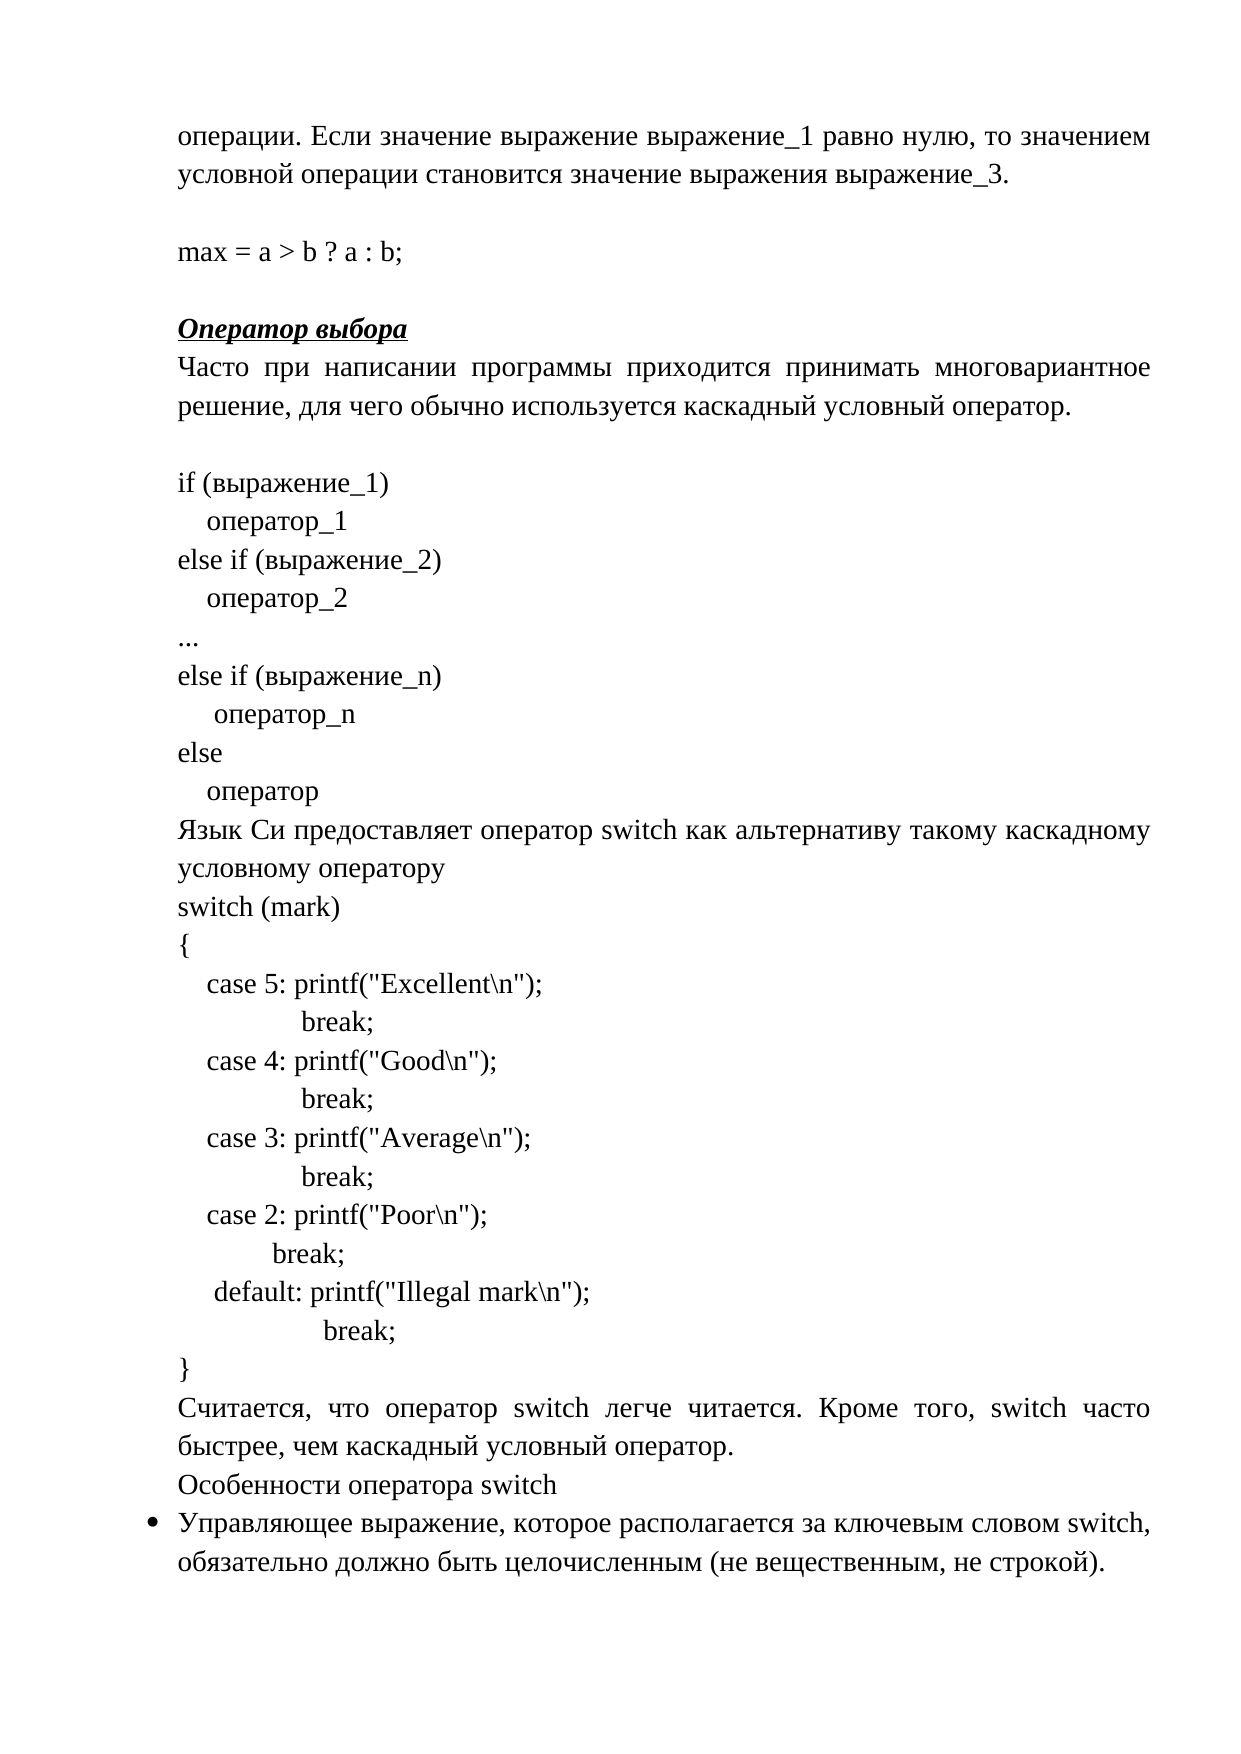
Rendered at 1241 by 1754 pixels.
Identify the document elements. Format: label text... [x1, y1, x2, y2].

text } [177, 1351, 1152, 1385]
text max = a > b ? a : b; [177, 234, 1152, 267]
text case 4: printf("Good\n"); [177, 1043, 1152, 1077]
list Управляющее выражение, которое располагается за ключевым словом switch, обязательно должно быть целочисленным (не вещественным, не строкой). [148, 1506, 1152, 1578]
text switch (mark) [177, 889, 1152, 922]
text break; [177, 1082, 1152, 1115]
text case 2: printf("Poor\n"); [177, 1197, 1152, 1231]
text if (выражение_1) [177, 465, 1152, 498]
text оператор_n [177, 696, 1152, 730]
text break; [177, 1004, 1152, 1038]
text case 5: printf("Excellent\n"); [177, 966, 1152, 999]
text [177, 118, 1152, 190]
text else if (выражение_n) [177, 658, 1152, 691]
text Считается, что оператор switch легче читается. Кроме того, switch часто быстрее, чем каскадный условный оператор. [177, 1390, 1152, 1462]
text оператор [177, 773, 1152, 807]
text else [177, 735, 1152, 768]
text default: printf("Illegal mark\n"); [177, 1274, 1152, 1308]
text break; [177, 1313, 1152, 1346]
text Язык Си предоставляет оператор switch как альтернативу такому каскадному условному оператору [177, 812, 1152, 884]
text break; [177, 1236, 1152, 1269]
text break; [177, 1159, 1152, 1192]
text Оператор выбора [177, 311, 1152, 344]
text ... [177, 619, 1152, 653]
text Часто при написании программы приходится принимать многовариантное решение, для чего обычно используется каскадный условный оператор. [177, 349, 1152, 421]
text оператор_2 [177, 581, 1152, 614]
text Особенности оператора switch [177, 1467, 1152, 1501]
text case 3: printf("Average\n"); [177, 1120, 1152, 1154]
text else if (выражение_2) [177, 542, 1152, 576]
text { [177, 927, 1152, 961]
text оператор_1 [177, 503, 1152, 537]
